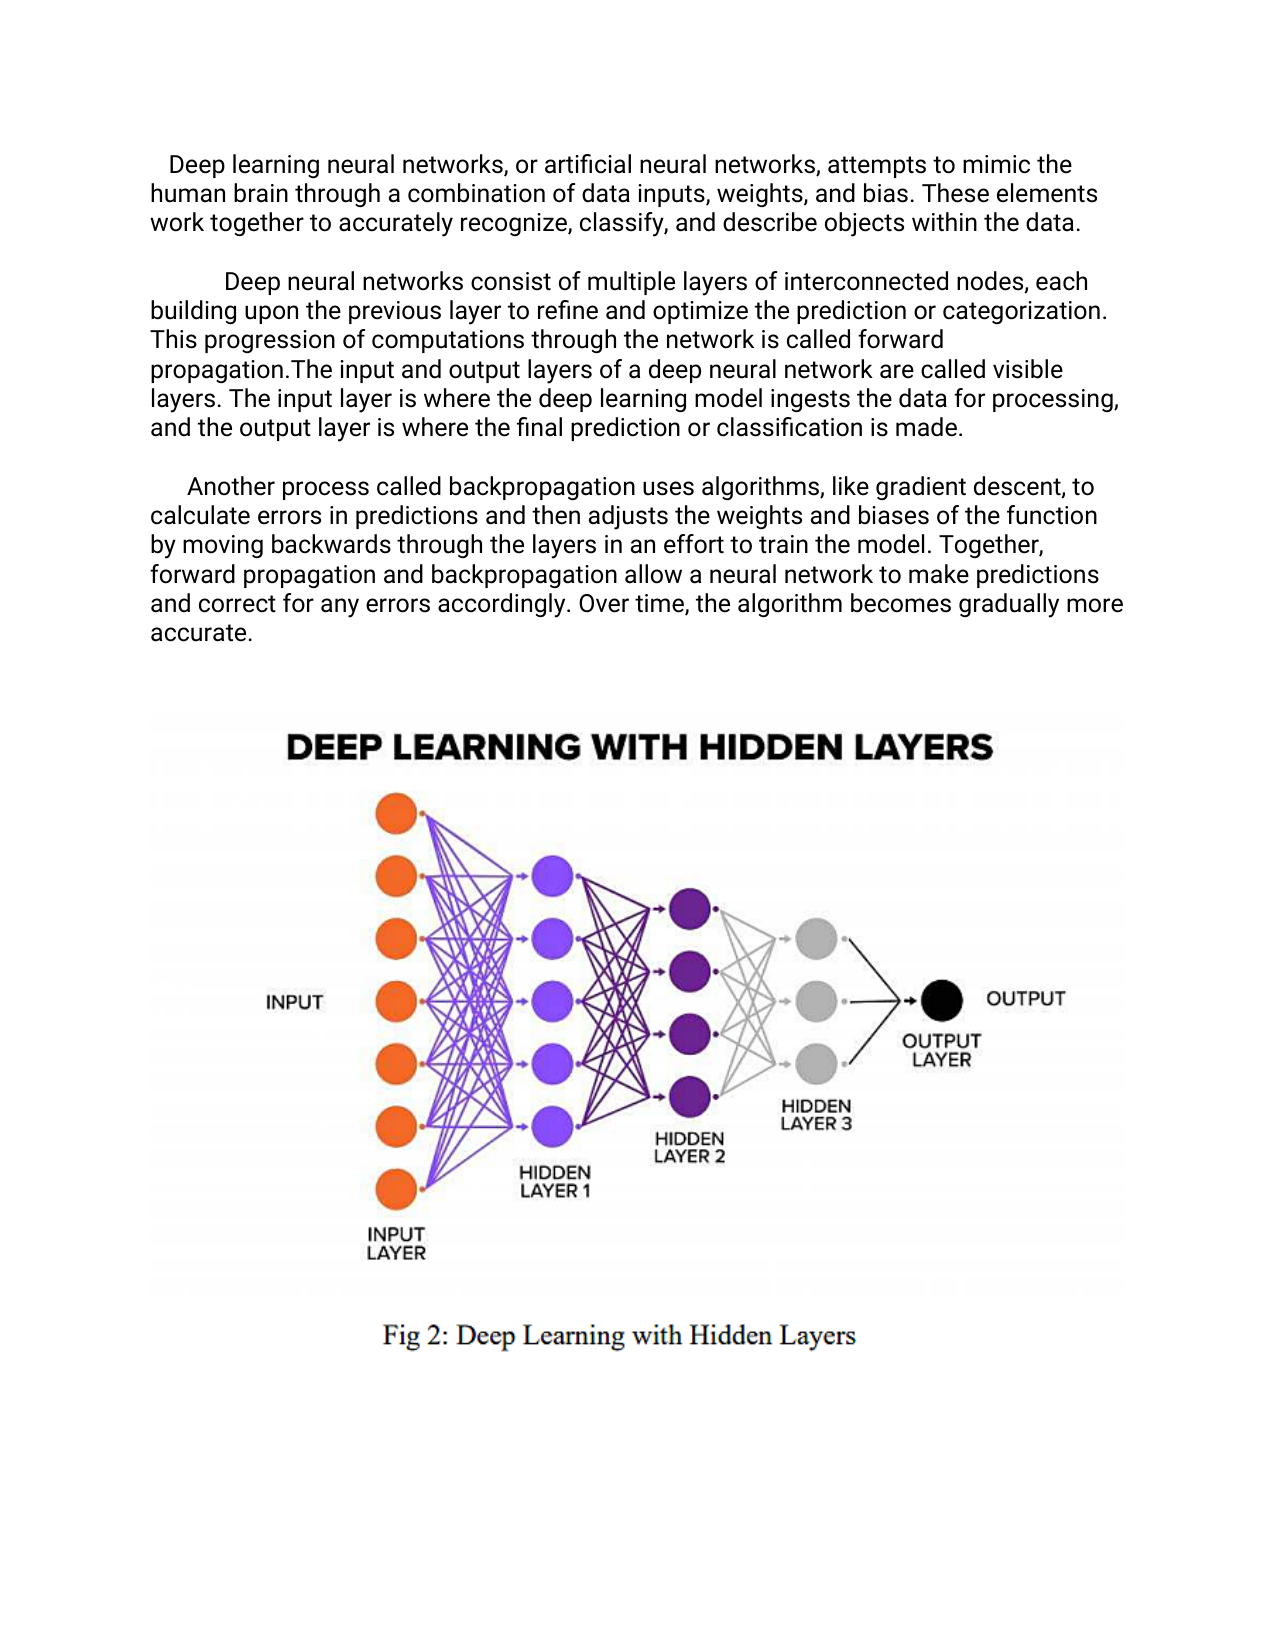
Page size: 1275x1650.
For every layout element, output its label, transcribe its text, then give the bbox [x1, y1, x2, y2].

text Deep learning neural networks, or artificial neural networks, attempts to mimic the human brain through a combination of data inputs, weights, and bias. These elements work together to accurately recognize, classify, and describe objects within the data. [150, 150, 1125, 238]
text Another process called backpropagation uses algorithms, like gradient descent, to calculate errors in predictions and then adjusts the weights and biases of the function by moving backwards through the layers in an effort to train the model. Together, forward propagation and backpropagation allow a neural network to make predictions and correct for any errors accordingly. Over time, the algorithm becomes gradually more accurate. [150, 472, 1125, 648]
text Deep neural networks consist of multiple layers of interconnected nodes, each building upon the previous layer to refine and optimize the prediction or categorization. This progression of computations through the network is called forward propagation.The input and output layers of a deep neural network are called visible layers. The input layer is where the deep learning model ingests the data for processing, and the output layer is where the final prediction or classification is made. [150, 267, 1125, 443]
picture [150, 706, 1125, 1377]
